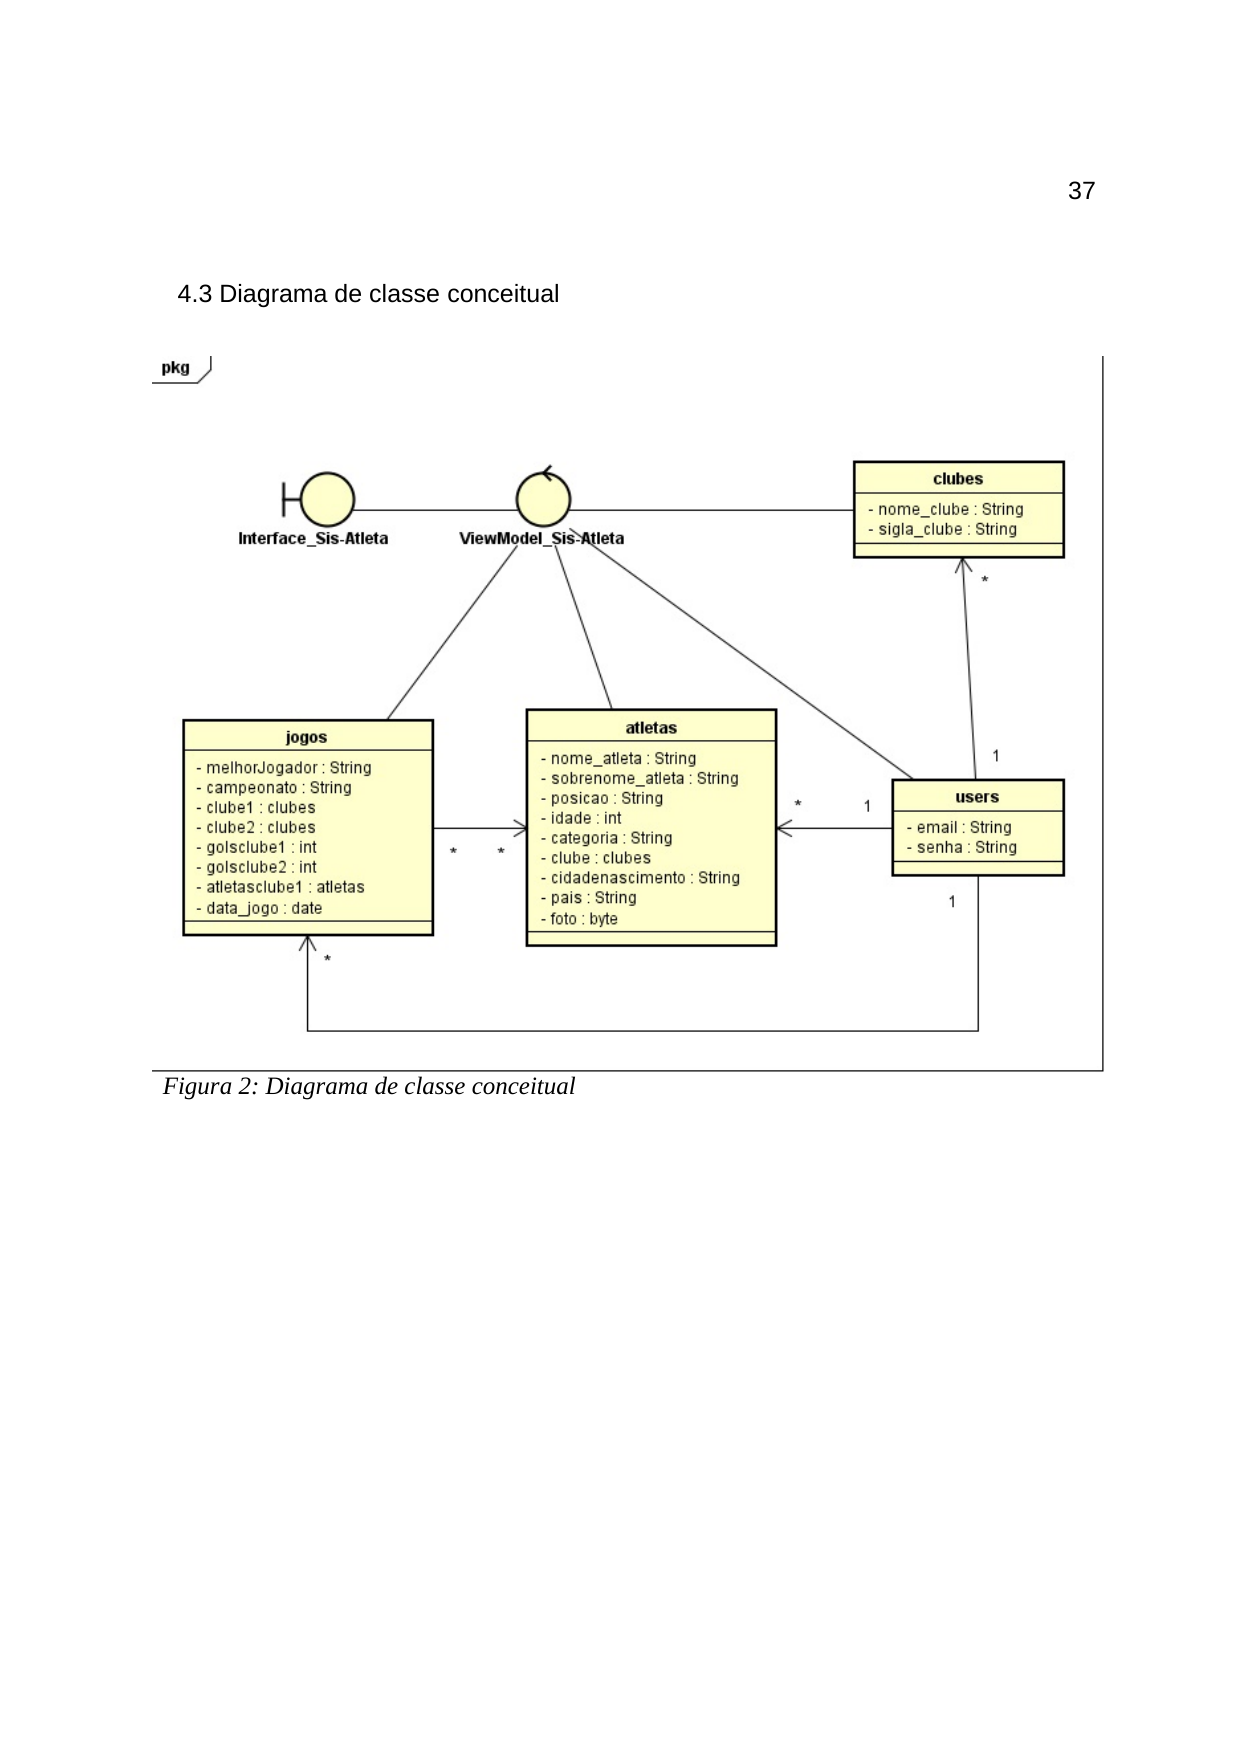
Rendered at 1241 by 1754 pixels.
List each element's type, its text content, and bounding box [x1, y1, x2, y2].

picture [152, 356, 1105, 1073]
text Figura 2: Diagrama de classe conceitual [163, 1073, 1094, 1100]
list Diagrama de classe conceitual [177, 279, 1105, 308]
